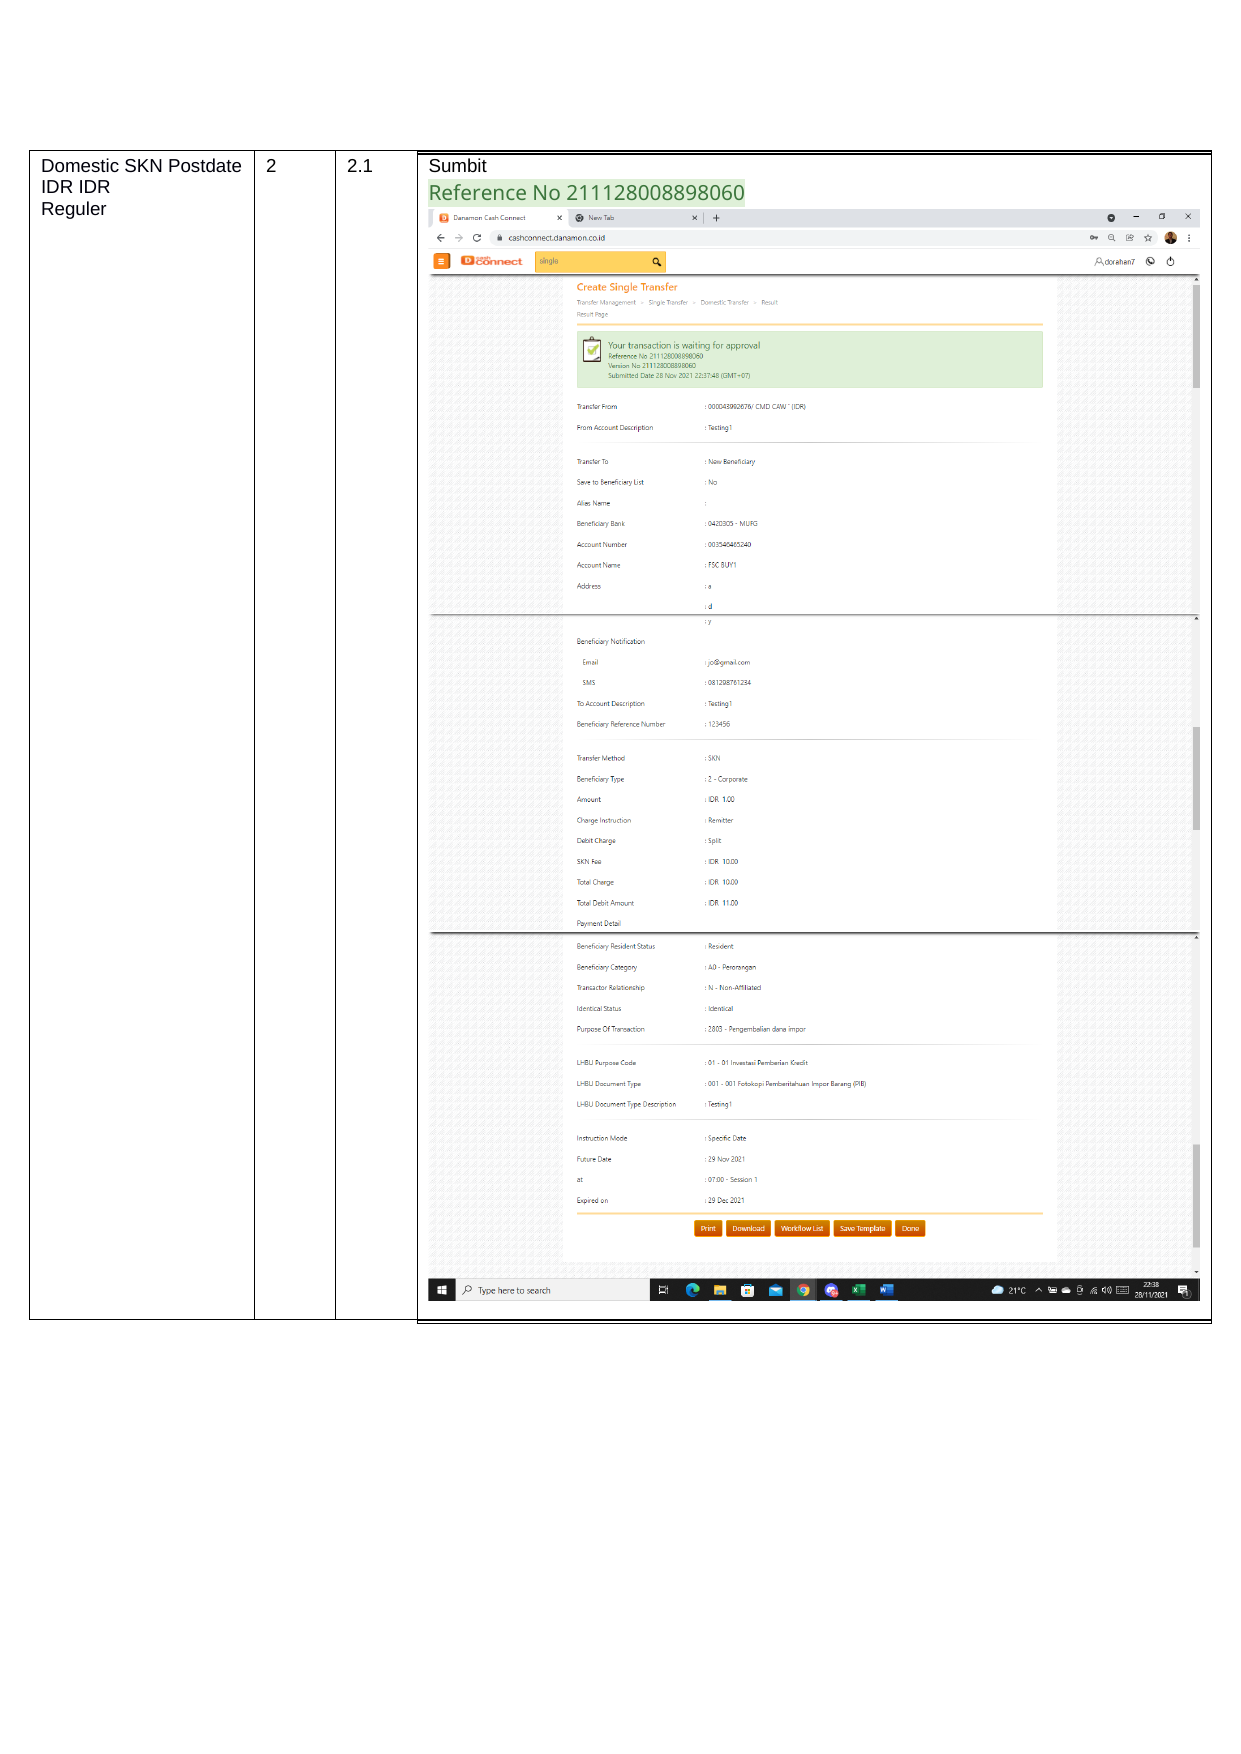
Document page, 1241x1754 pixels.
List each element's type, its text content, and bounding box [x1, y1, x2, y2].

picture [428, 932, 1200, 1301]
picture [428, 209, 1200, 613]
table_cell Sumbit Reference No 211128008898060 [418, 155, 1211, 1319]
picture [428, 614, 1200, 930]
table_cell 2.1 [336, 151, 417, 1319]
table_cell Domestic SKN Postdate IDR IDR Reguler [30, 151, 254, 1319]
table_cell 2 [255, 151, 335, 1319]
